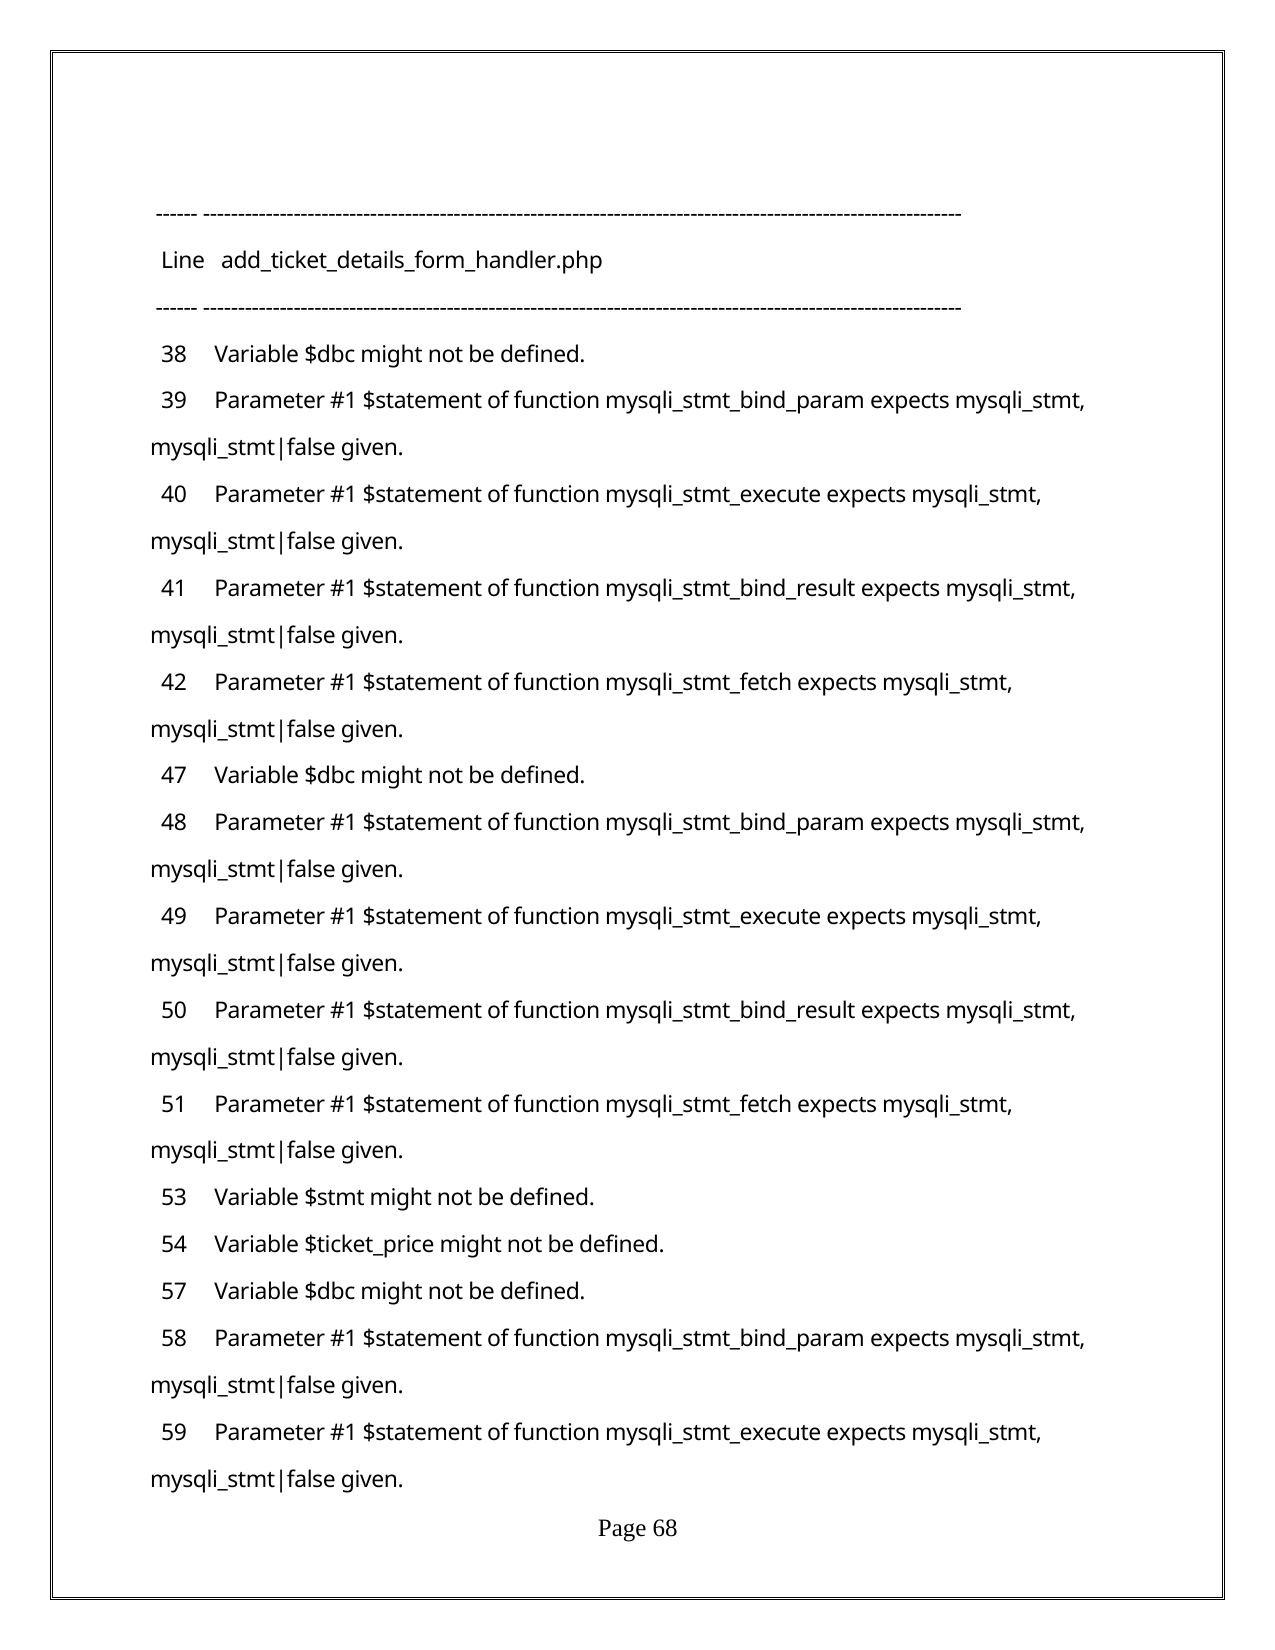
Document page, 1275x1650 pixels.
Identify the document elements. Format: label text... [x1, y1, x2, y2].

text 42 Parameter #1 $statement of function mysqli_stmt_fetch expects mysqli_stmt, mysqli_stmt|false given. [150, 666, 1125, 744]
text 50 Parameter #1 $statement of function mysqli_stmt_bind_result expects mysqli_stmt, mysqli_stmt|false given. [150, 994, 1125, 1072]
text 48 Parameter #1 $statement of function mysqli_stmt_bind_param expects mysqli_stmt, mysqli_stmt|false given. [150, 806, 1125, 884]
text 59 Parameter #1 $statement of function mysqli_stmt_execute expects mysqli_stmt, mysqli_stmt|false given. [150, 1416, 1125, 1494]
text Line add_ticket_details_form_handler.php [150, 244, 1125, 275]
text ------ ------------------------------------------------------------------------------------------------------------- [150, 291, 1125, 322]
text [150, 197, 1125, 228]
text 58 Parameter #1 $statement of function mysqli_stmt_bind_param expects mysqli_stmt, mysqli_stmt|false given. [150, 1322, 1125, 1400]
text 38 Variable $dbc might not be defined. [150, 337, 1125, 369]
text 41 Parameter #1 $statement of function mysqli_stmt_bind_result expects mysqli_stmt, mysqli_stmt|false given. [150, 572, 1125, 650]
text 47 Variable $dbc might not be defined. [150, 759, 1125, 791]
text 53 Variable $stmt might not be defined. [150, 1181, 1125, 1212]
text 51 Parameter #1 $statement of function mysqli_stmt_fetch expects mysqli_stmt, mysqli_stmt|false given. [150, 1087, 1125, 1166]
text 57 Variable $dbc might not be defined. [150, 1275, 1125, 1306]
text 54 Variable $ticket_price might not be defined. [150, 1228, 1125, 1259]
text 39 Parameter #1 $statement of function mysqli_stmt_bind_param expects mysqli_stmt, mysqli_stmt|false given. [150, 384, 1125, 462]
text 49 Parameter #1 $statement of function mysqli_stmt_execute expects mysqli_stmt, mysqli_stmt|false given. [150, 900, 1125, 978]
text 40 Parameter #1 $statement of function mysqli_stmt_execute expects mysqli_stmt, mysqli_stmt|false given. [150, 478, 1125, 556]
